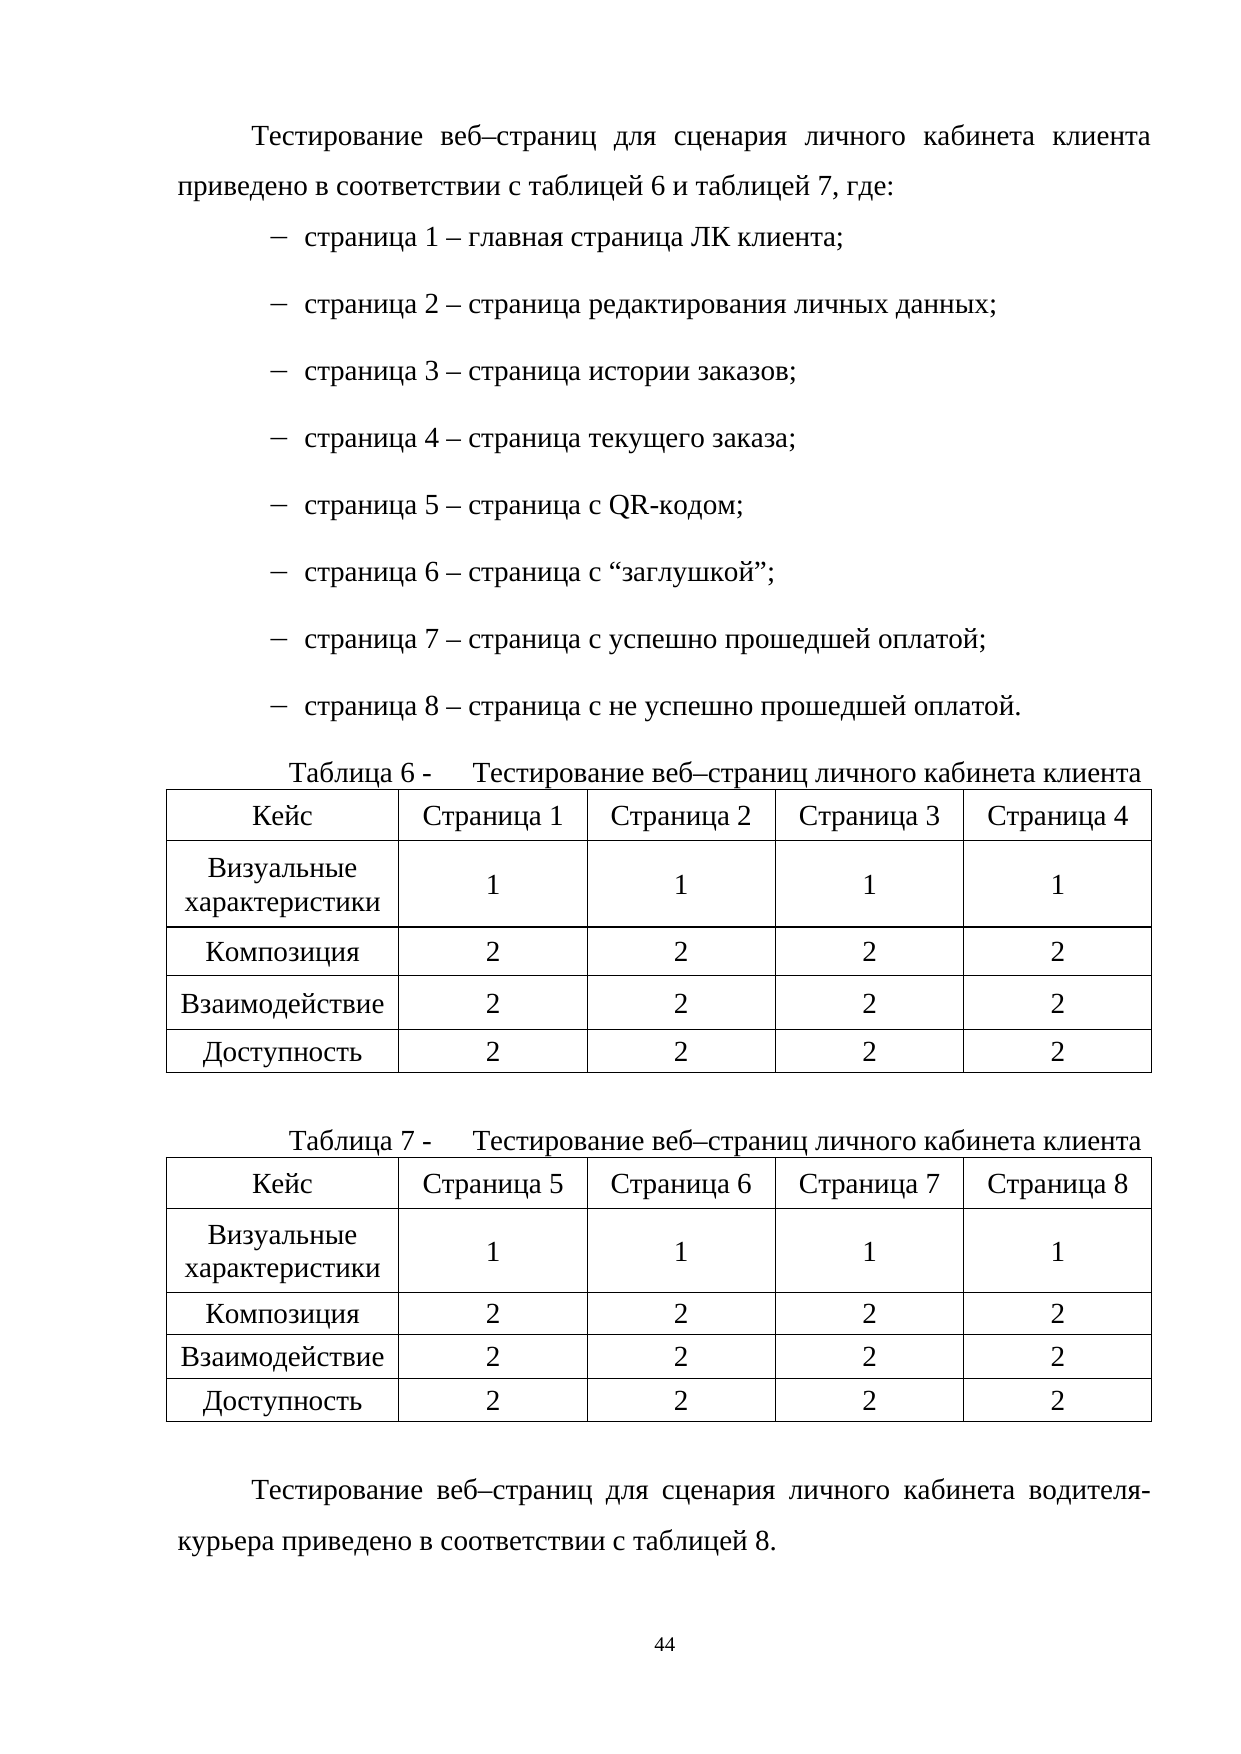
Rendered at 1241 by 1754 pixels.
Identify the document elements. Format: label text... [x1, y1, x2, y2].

table_cell 2 [588, 1030, 775, 1072]
table_cell Доступность [167, 1379, 398, 1421]
table_header Кейс [167, 790, 398, 840]
text Тестирование веб–страниц для сценария личного кабинета клиента приведено в соответствии с таблицей 6 и таблицей 7, где: [177, 118, 1152, 202]
table_cell 2 [588, 1379, 775, 1421]
table_cell 2 [776, 1379, 963, 1421]
table_cell 2 [964, 928, 1151, 975]
table_cell 1 [964, 1209, 1151, 1292]
table_cell 1 [588, 1209, 775, 1292]
table_cell Взаимодействие [167, 976, 398, 1029]
table_cell 1 [964, 841, 1151, 926]
table_header Страница 8 [964, 1158, 1151, 1208]
table_header Страница 4 [964, 790, 1151, 840]
text страница 2 – страница редактирования личных данных; [267, 286, 1152, 319]
table_cell Визуальные характеристики [167, 1209, 398, 1292]
table_header Кейс [167, 1158, 398, 1208]
table_cell 2 [776, 928, 963, 975]
table_cell 2 [964, 1293, 1151, 1334]
text страница 6 – страница с “заглушкой”; [267, 554, 1152, 588]
table_cell 1 [588, 841, 775, 926]
table_cell Взаимодействие [167, 1335, 398, 1378]
table_header Страница 6 [588, 1158, 775, 1208]
table_cell 2 [399, 1030, 587, 1072]
table_cell 2 [399, 976, 587, 1029]
text страница 4 – страница текущего заказа; [267, 420, 1152, 454]
table_cell 2 [964, 1379, 1151, 1421]
table_cell 2 [776, 1293, 963, 1334]
table_cell Визуальные характеристики [167, 841, 398, 926]
table_header Страница 1 [399, 790, 587, 840]
text Тестирование веб–страниц личного кабинета клиента [288, 1123, 1152, 1157]
table_header Страница 3 [776, 790, 963, 840]
table_cell 2 [399, 1293, 587, 1334]
table_cell 1 [776, 1209, 963, 1292]
table_header Страница 5 [399, 1158, 587, 1208]
text страница 7 – страница с успешно прошедшей оплатой; [267, 621, 1152, 655]
table_cell 2 [588, 928, 775, 975]
table_cell 2 [399, 1335, 587, 1378]
table_cell 2 [588, 976, 775, 1029]
table_cell 2 [964, 1030, 1151, 1072]
table_cell 2 [964, 976, 1151, 1029]
table_header Страница 7 [776, 1158, 963, 1208]
table_cell 2 [776, 1030, 963, 1072]
text страница 5 – страница с QR-кодом; [267, 487, 1152, 521]
table_cell 2 [776, 976, 963, 1029]
table_cell 2 [399, 1379, 587, 1421]
table_cell 2 [776, 1335, 963, 1378]
table_cell 2 [399, 928, 587, 975]
table_cell 1 [399, 1209, 587, 1292]
table_cell Композиция [167, 1293, 398, 1334]
table_cell 1 [399, 841, 587, 926]
table_cell Доступность [167, 1030, 398, 1072]
table_cell Композиция [167, 928, 398, 975]
text Тестирование веб–страниц личного кабинета клиента [288, 755, 1152, 789]
table_cell 1 [776, 841, 963, 926]
table_cell 2 [588, 1293, 775, 1334]
text Тестирование веб–страниц для сценария личного кабинета водителя-курьера приведено в соответствии с таблицей 8. [177, 1472, 1152, 1556]
table_cell 2 [588, 1335, 775, 1378]
text страница 1 – главная страница ЛК клиента; [267, 219, 1152, 252]
table_cell 2 [964, 1335, 1151, 1378]
table_header Страница 2 [588, 790, 775, 840]
text страница 3 – страница истории заказов; [267, 353, 1152, 387]
text страница 8 – страница с не успешно прошедшей оплатой. [267, 688, 1152, 722]
